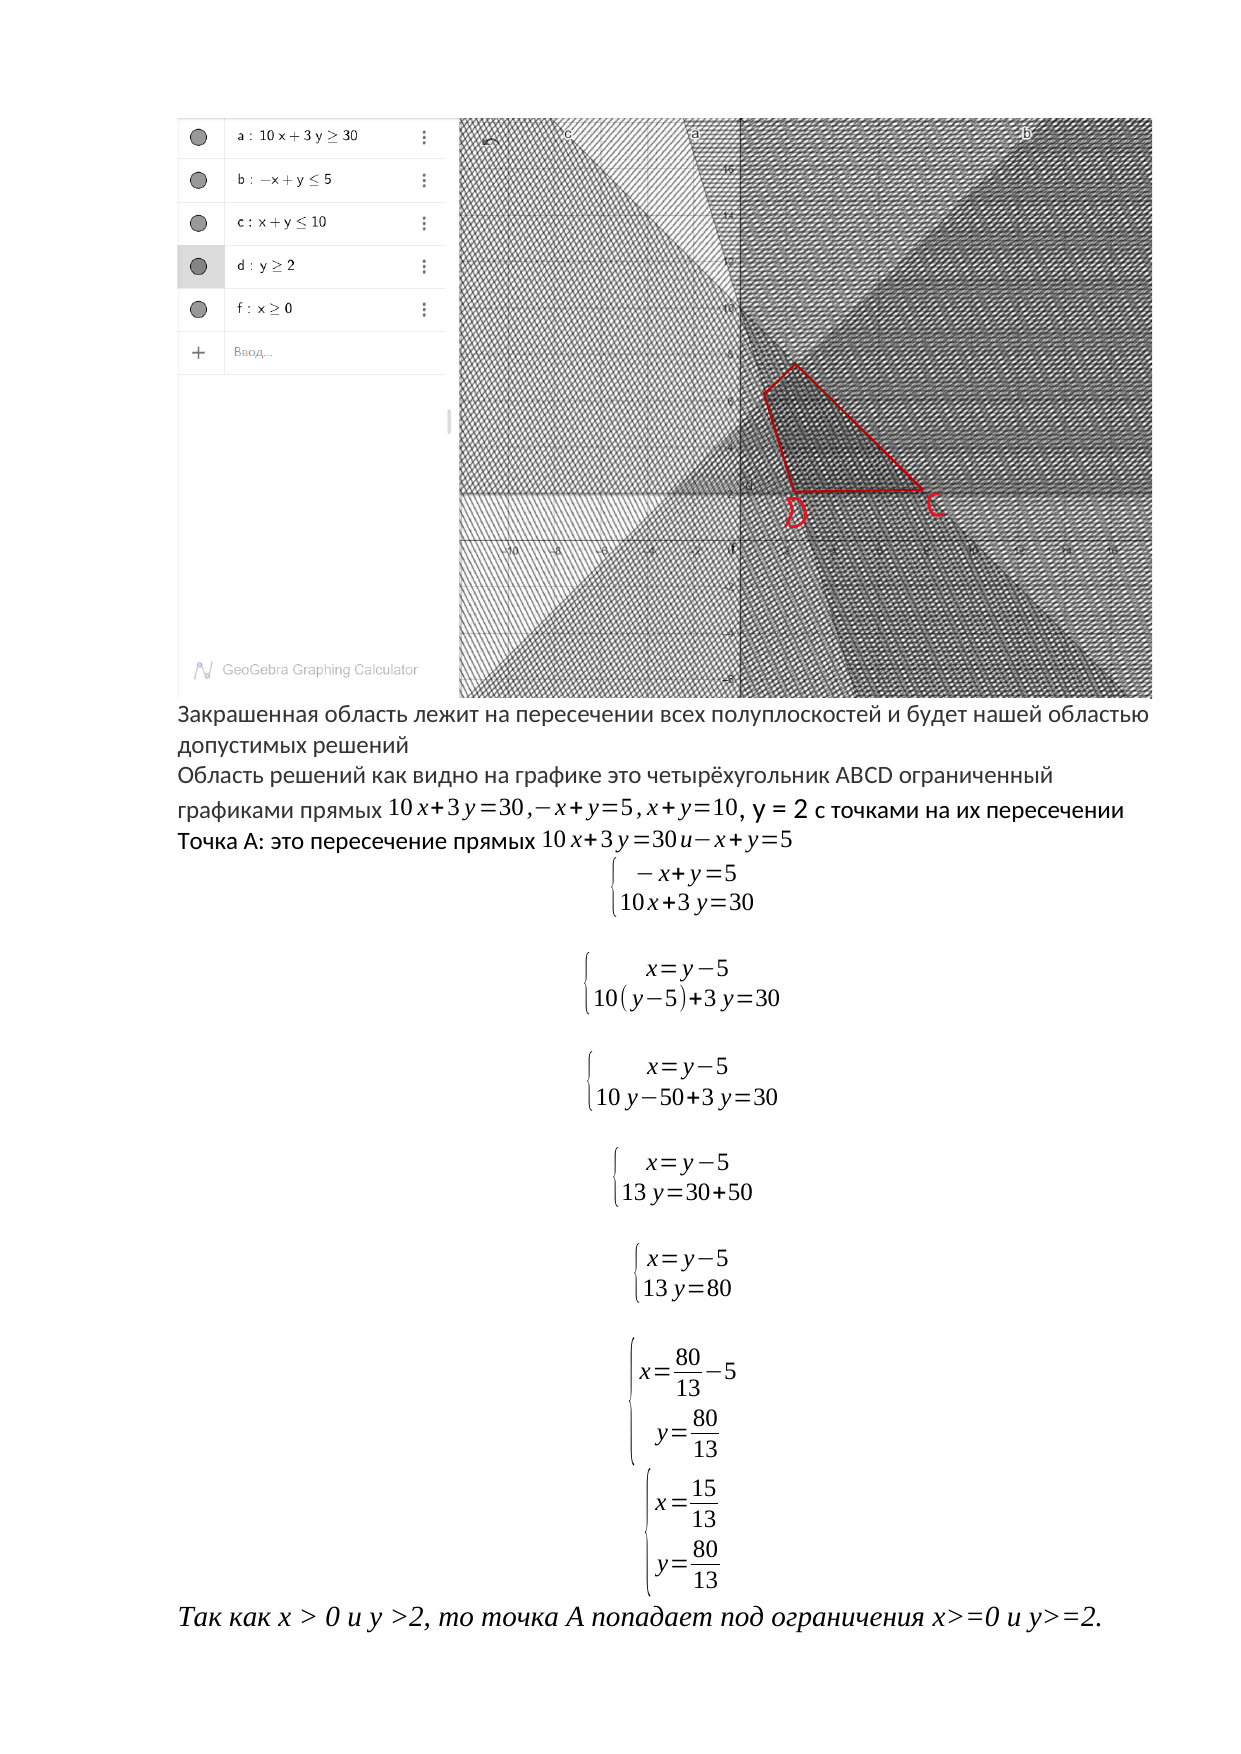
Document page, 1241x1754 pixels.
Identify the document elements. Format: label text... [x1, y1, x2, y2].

text Область решений как видно на графике это четырёхугольник АВCD ограниченный графиками прямых , y = 2 с точками на их пересечении [177, 759, 1152, 825]
text Так как x > 0 и y >2, то точка А попадает под ограничения x>=0 и y>=2. [177, 1599, 1152, 1633]
picture [177, 118, 1153, 699]
text Точка А: это пересечение прямых [177, 825, 1152, 856]
text Закрашенная область лежит на пересечении всех полуплоскостей и будет нашей областью допустимых решений [409, 699, 1152, 759]
